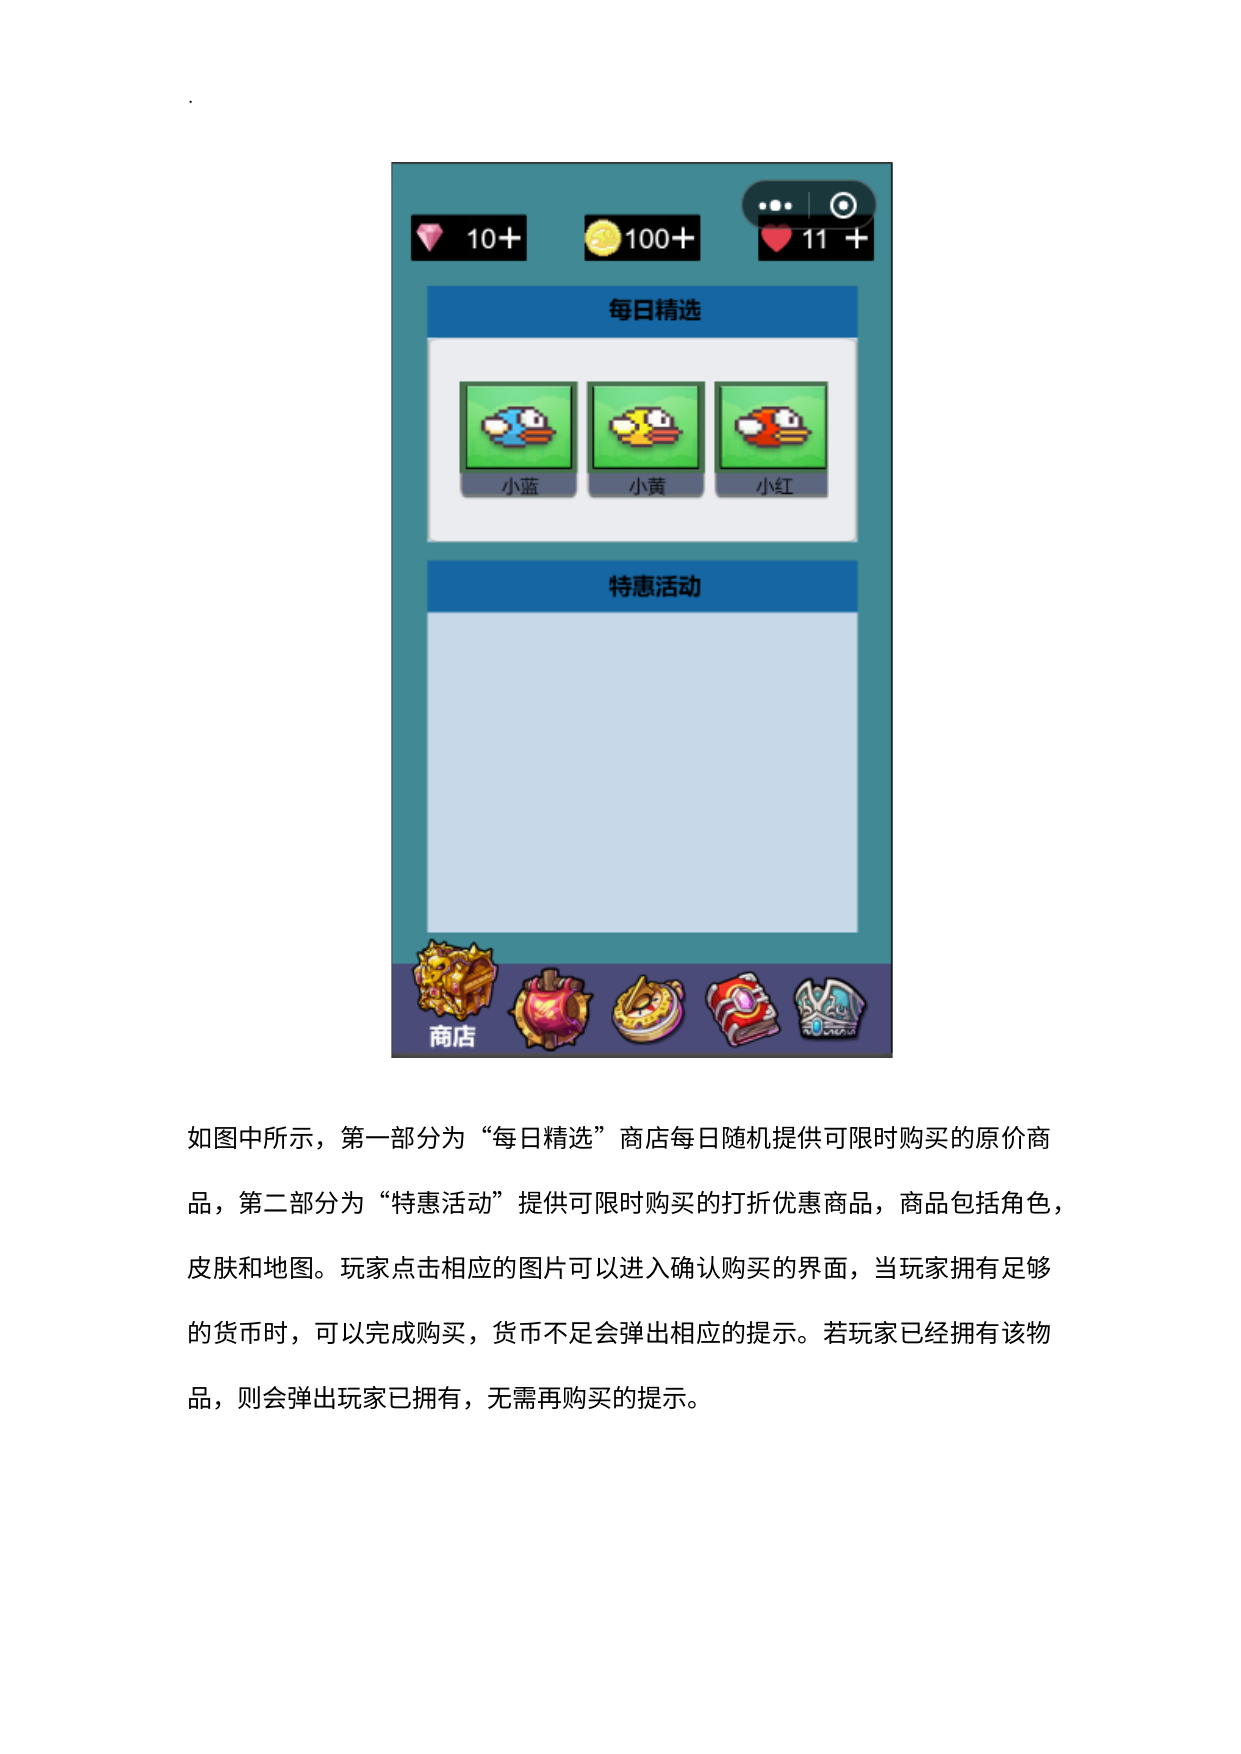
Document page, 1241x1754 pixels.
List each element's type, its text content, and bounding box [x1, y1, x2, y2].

text 如图中所示，第一部分为“每日精选”商店每日随机提供可限时购买的原价商品，第二部分为“特惠活动”提供可限时购买的打折优惠商品，商品包括角色，皮肤和地图。玩家点击相应的图片可以进入确认购买的界面，当玩家拥有足够的货币时，可以完成购买，货币不足会弹出相应的提示。若玩家已经拥有该物品，则会弹出玩家已拥有，无需再购买的提示。 [187, 1104, 1053, 1429]
picture [391, 162, 893, 1058]
